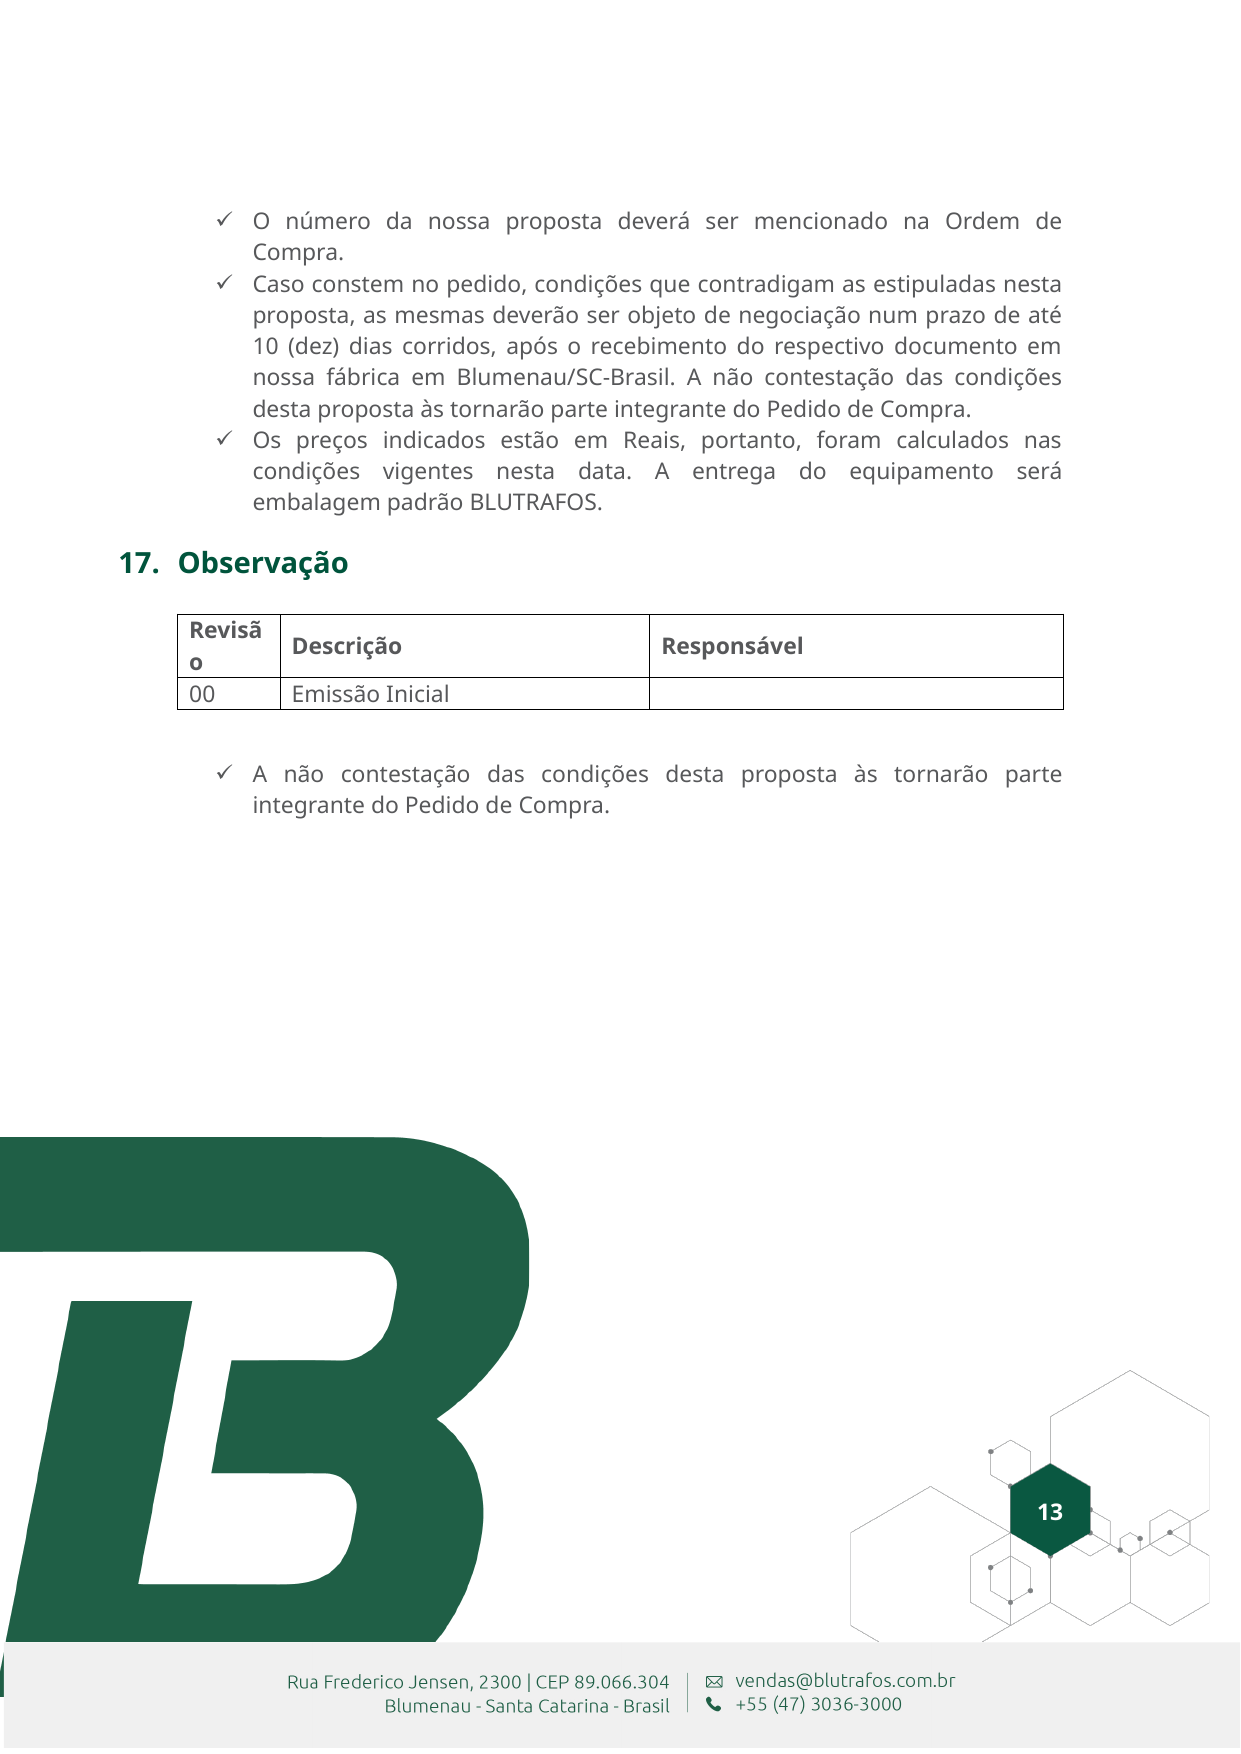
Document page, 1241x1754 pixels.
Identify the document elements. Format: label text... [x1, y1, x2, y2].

picture [0, 1137, 1241, 1748]
list Caso constem no pedido, condições que contradigam as estipuladas nesta proposta, as mesmas deverão ser objeto de negociação num prazo de até 10 (dez) dias corridos, após o recebimento do respectivo documento em nossa fábrica em Blumenau/SC-Brasil. A não contestação das condições desta proposta às tornarão parte integrante do Pedido de Compra. [215, 267, 1063, 424]
list O número da nossa proposta deverá ser mencionado na Ordem de Compra. [215, 205, 1063, 267]
table_cell Emissão Inicial [281, 678, 649, 709]
table_cell [650, 678, 1063, 709]
list Os preços indicados estão em Reais, portanto, foram calculados nas condições vigentes nesta data. A entrega do equipamento será embalagem padrão BLUTRAFOS. [215, 424, 1063, 517]
list A não contestação das condições desta proposta às tornarão parte integrante do Pedido de Compra. [215, 758, 1063, 821]
subtitle Observação [74, 542, 1063, 582]
table_cell 00 [178, 678, 280, 709]
table_header Revisão [178, 615, 280, 677]
table_header Responsável [650, 615, 1063, 677]
table_header Descrição [281, 615, 649, 677]
